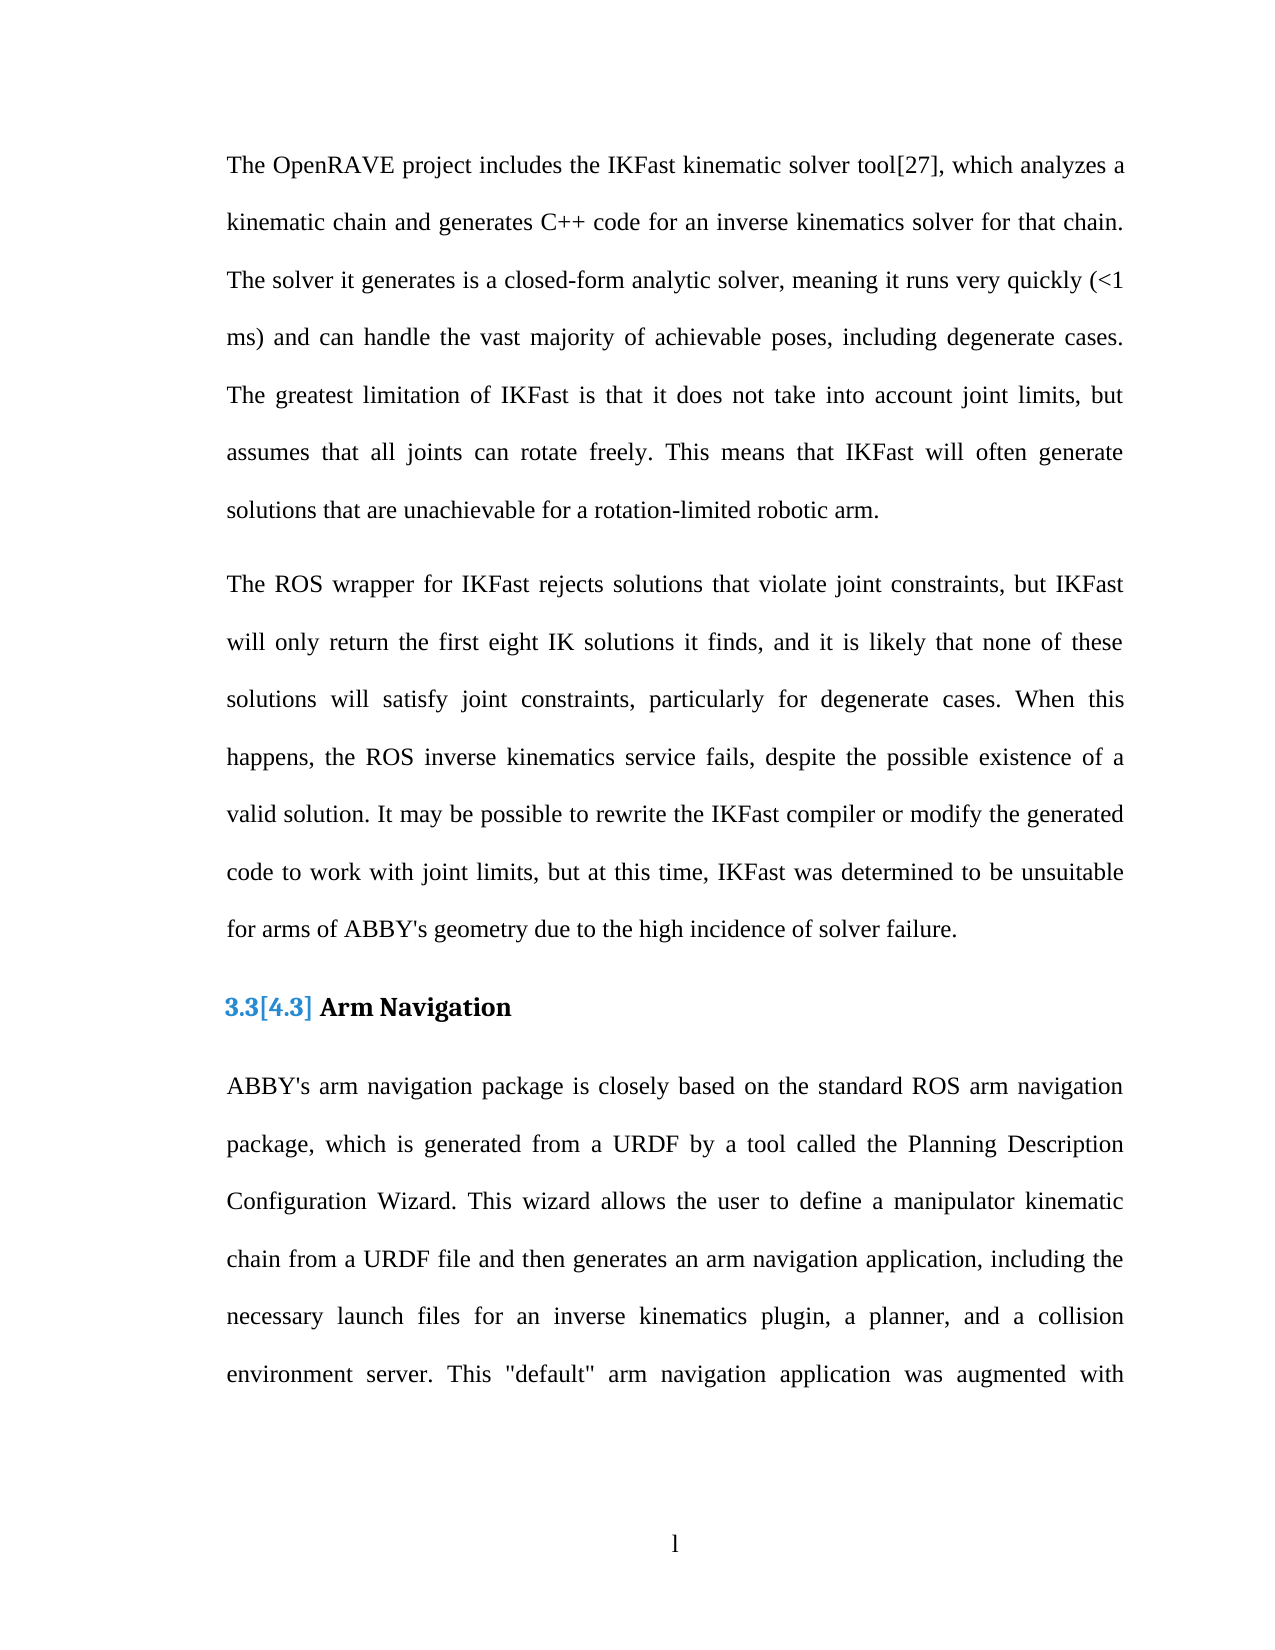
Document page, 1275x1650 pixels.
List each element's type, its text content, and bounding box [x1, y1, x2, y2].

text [226, 1071, 1125, 1388]
text The ROS wrapper for IKFast rejects solutions that violate joint constraints, but IKFast will only return the first eight IK solutions it finds, and it is likely that none of these solutions will satisfy joint constraints, particularly for degenerate cases. When this happens, the ROS inverse kinematics service fails, despite the possible existence of a valid solution. It may be possible to rewrite the IKFast compiler or modify the generated code to work with joint limits, but at this time, IKFast was determined to be unsuitable for arms of ABBY's geometry due to the high incidence of solver failure. [226, 569, 1125, 943]
subtitle Arm Navigation [225, 992, 1125, 1024]
text The OpenRAVE project includes the IKFast kinematic solver tool[27], which analyzes a kinematic chain and generates C++ code for an inverse kinematics solver for that chain. The solver it generates is a closed-form analytic solver, meaning it runs very quickly (<1 ms) and can handle the vast majority of achievable poses, including degenerate cases. The greatest limitation of IKFast is that it does not take into account joint limits, but assumes that all joints can rotate freely. This means that IKFast will often generate solutions that are unachievable for a rotation-limited robotic arm. [226, 150, 1125, 524]
